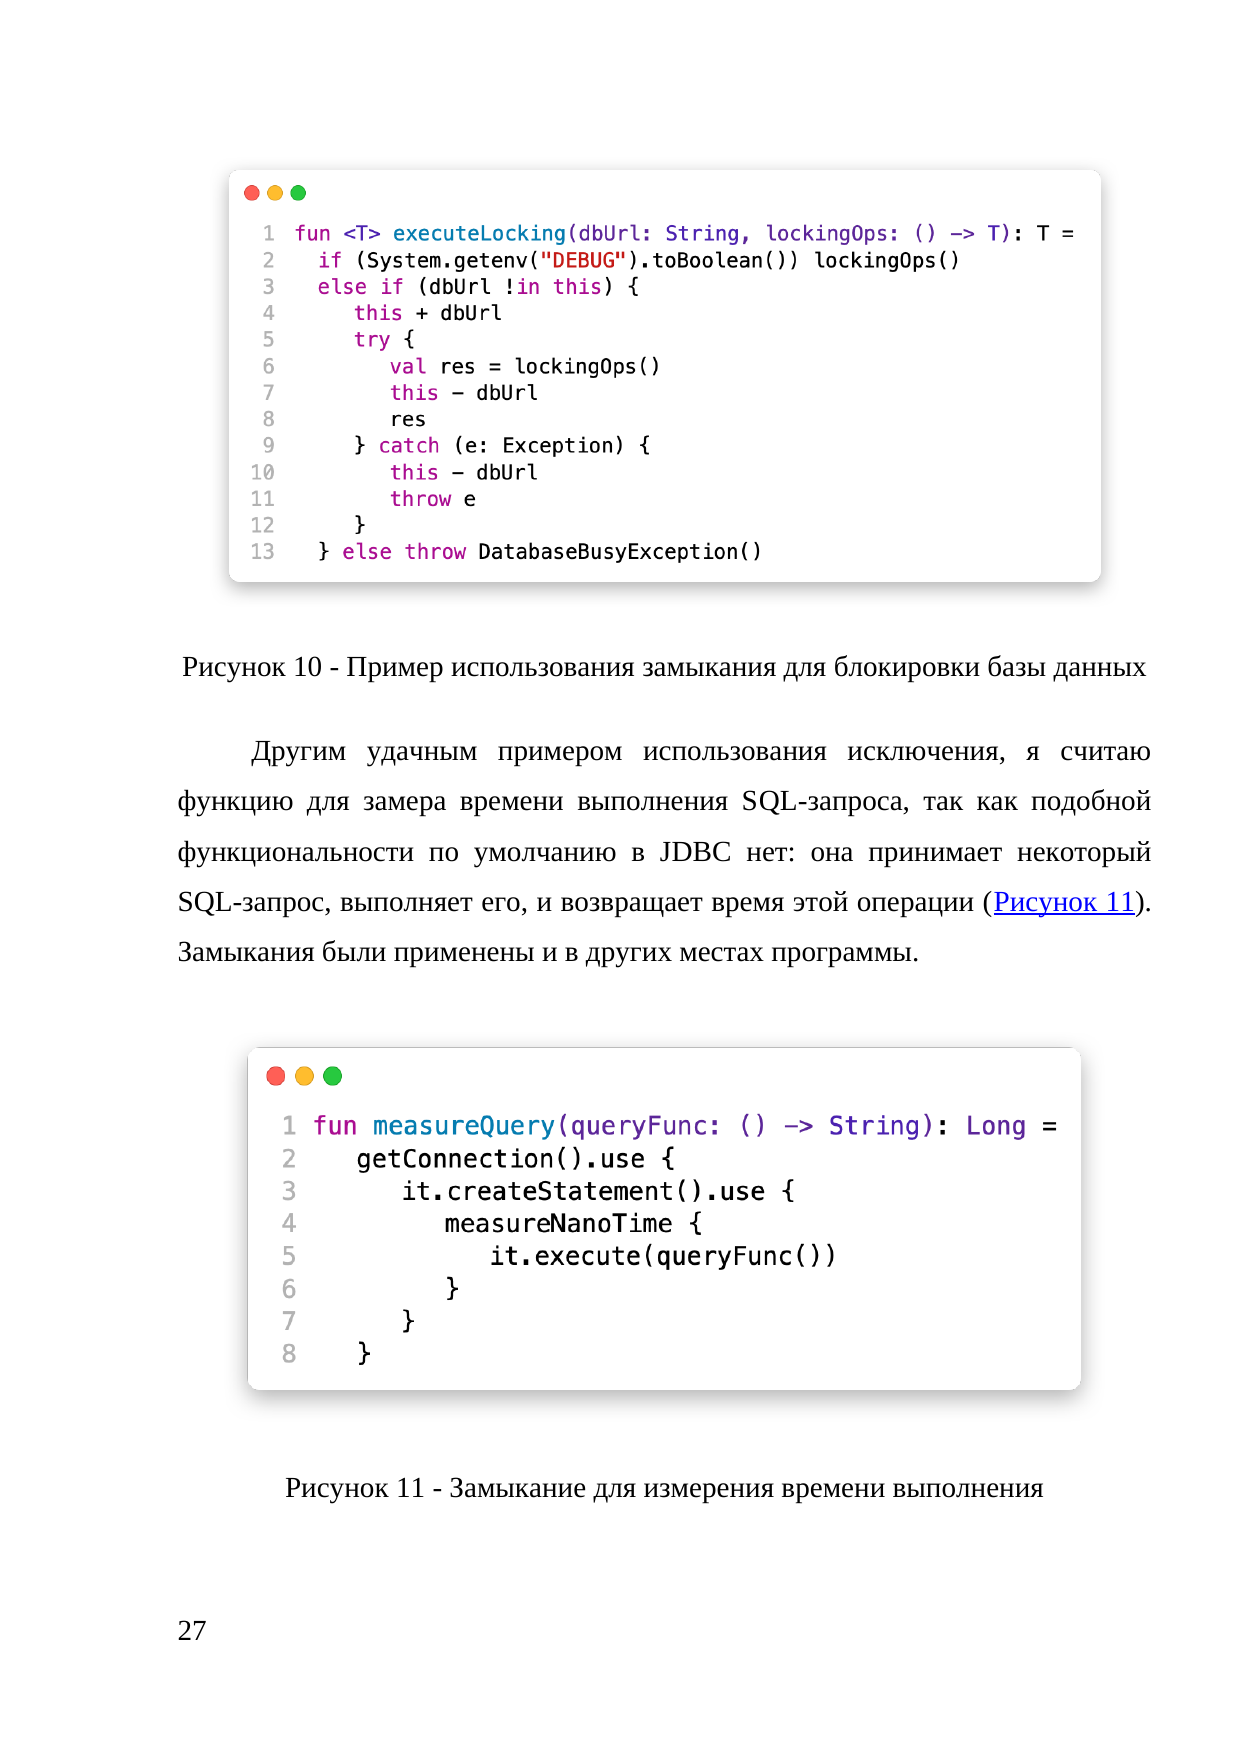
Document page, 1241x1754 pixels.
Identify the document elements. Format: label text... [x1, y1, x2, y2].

picture [184, 984, 1144, 1453]
text Рисунок 11 - Замыкание для измерения времени выполнения [177, 1470, 1152, 1503]
picture [177, 118, 1152, 633]
text Рисунок 10 - Пример использования замыкания для блокировки базы данных [177, 649, 1152, 683]
text Другим удачным примером использования исключения, я считаю функцию для замера времени выполнения SQL-запроса, так как подобной функциональности по умолчанию в JDBC нет: она принимает некоторый SQL-запрос, выполняет его, и возвращает время этой операции (Рисунок 11). Замыкания были применены и в других местах программы. [177, 733, 1152, 968]
